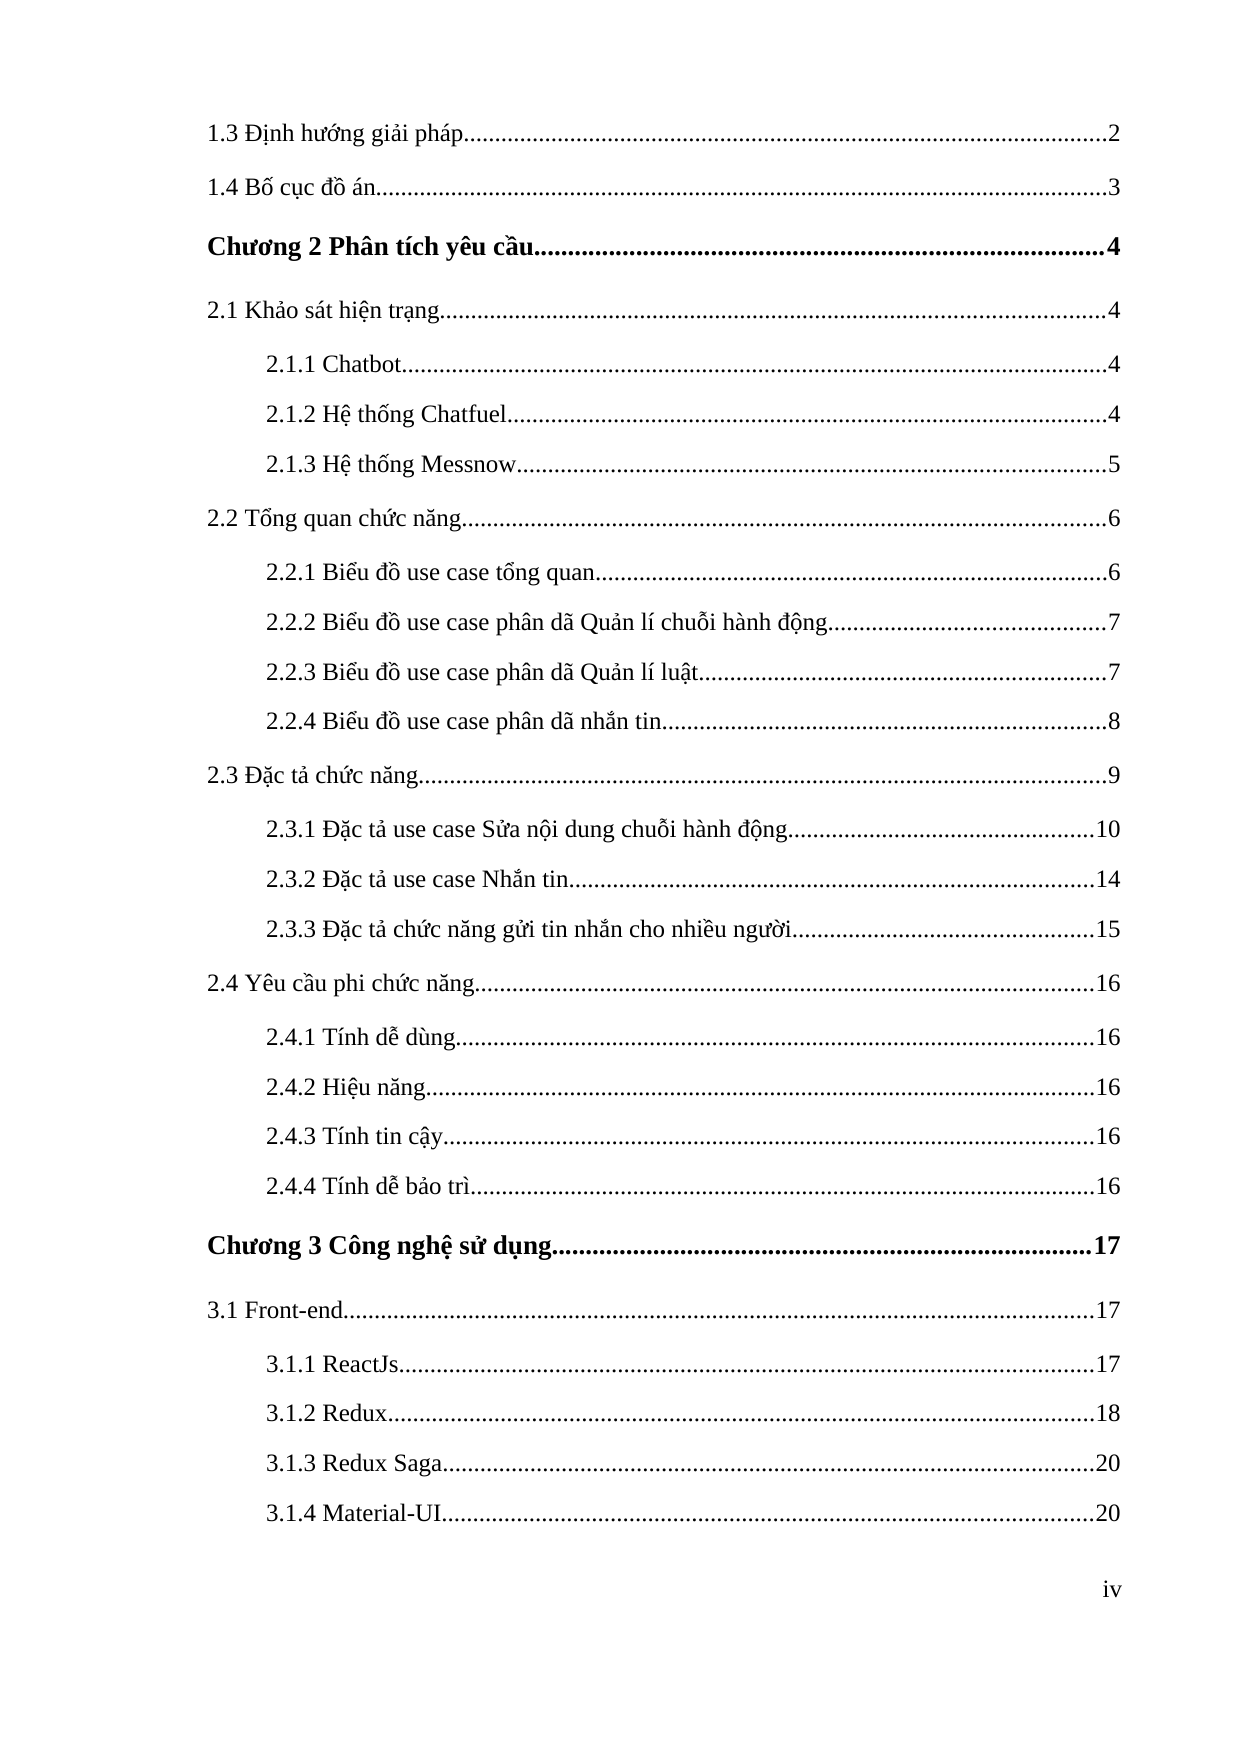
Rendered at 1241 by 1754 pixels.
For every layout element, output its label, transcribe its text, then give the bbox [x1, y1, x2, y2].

text Chương 2 Phân tích yêu cầu 4 [207, 230, 1122, 261]
text 2.3.3 Đặc tả chức năng gửi tin nhắn cho nhiều người 15 [266, 914, 1122, 943]
text 3.1.3 Redux Saga 20 [266, 1448, 1122, 1477]
text 2.2.4 Biểu đồ use case phân dã nhắn tin 8 [266, 706, 1122, 735]
text 3.1.4 Material-UI 20 [266, 1498, 1122, 1527]
text 2.3 Đặc tả chức năng 9 [207, 760, 1122, 789]
text 2.4 Yêu cầu phi chức năng 16 [207, 968, 1122, 997]
text Chương 3 Công nghệ sử dụng 17 [207, 1229, 1122, 1261]
text 2.1.1 Chatbot 4 [266, 349, 1122, 378]
text 2.1.3 Hệ thống Messnow 5 [266, 449, 1122, 478]
text 1.4 Bố cục đồ án 3 [207, 172, 1122, 201]
text 2.1 Khảo sát hiện trạng 4 [207, 296, 1122, 324]
text 3.1 Front-end 17 [207, 1295, 1122, 1323]
text 2.1.2 Hệ thống Chatfuel 4 [266, 399, 1122, 428]
text 2.2 Tổng quan chức năng 6 [207, 503, 1122, 532]
text 2.4.3 Tính tin cậy 16 [266, 1121, 1122, 1150]
text 3.1.2 Redux 18 [266, 1398, 1122, 1427]
text 1.3 Định hướng giải pháp 2 [207, 118, 1122, 147]
text 2.4.4 Tính dễ bảo trì 16 [266, 1171, 1122, 1200]
text 2.4.2 Hiệu năng 16 [266, 1072, 1122, 1100]
text 2.2.2 Biểu đồ use case phân dã Quản lí chuỗi hành động 7 [266, 607, 1122, 636]
text 2.2.1 Biểu đồ use case tổng quan 6 [266, 557, 1122, 586]
text 2.3.2 Đặc tả use case Nhắn tin 14 [266, 864, 1122, 893]
text 3.1.1 ReactJs 17 [266, 1349, 1122, 1377]
text 2.2.3 Biểu đồ use case phân dã Quản lí luật 7 [266, 657, 1122, 685]
text 2.3.1 Đặc tả use case Sửa nội dung chuỗi hành động 10 [266, 814, 1122, 843]
text 2.4.1 Tính dễ dùng 16 [266, 1022, 1122, 1051]
